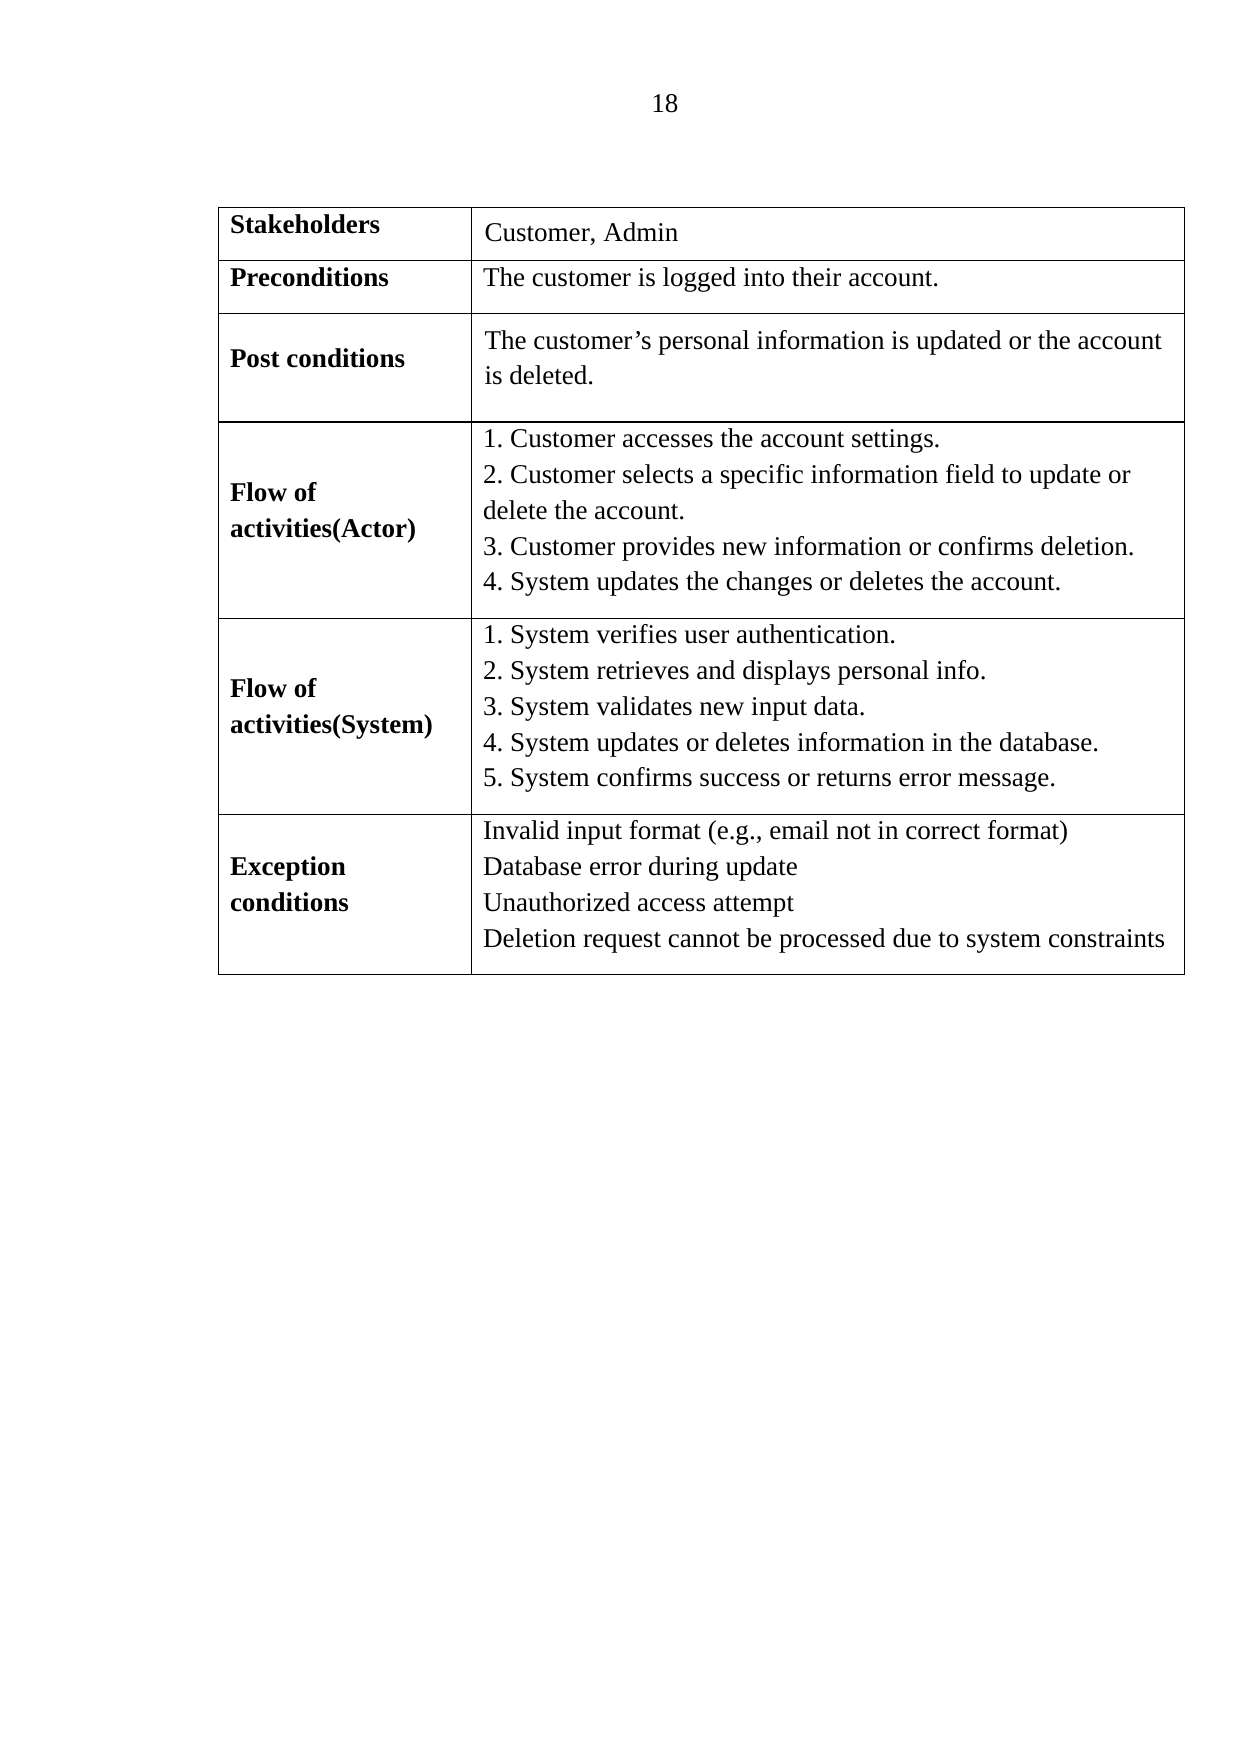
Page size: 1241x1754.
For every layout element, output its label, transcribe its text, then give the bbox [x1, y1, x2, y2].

table_cell Invalid input format (e.g., email not in correct format) Database error during update Unauthorized access attempt Deletion request cannot be processed due to system constraints [472, 815, 1184, 974]
table_cell Flow of activities(System) [219, 619, 471, 813]
table_cell The customer is logged into their account. [472, 261, 1184, 313]
table_cell [472, 314, 1184, 421]
table_cell Flow of activities(Actor) [219, 423, 471, 617]
table_cell Preconditions [219, 261, 471, 313]
table_cell Stakeholders [219, 208, 471, 260]
table_cell 1. System verifies user authentication. 2. System retrieves and displays personal info. 3. System validates new input data. 4. System updates or deletes information in the database. 5. System confirms success or returns error message. [472, 619, 1184, 813]
table_cell Post conditions [219, 314, 471, 421]
table_cell Exception conditions [219, 815, 471, 974]
table_cell 1. Customer accesses the account settings. 2. Customer selects a specific information field to update or delete the account. 3. Customer provides new information or confirms deletion. 4. System updates the changes or deletes the account. [472, 423, 1184, 617]
table_cell [472, 208, 1184, 260]
